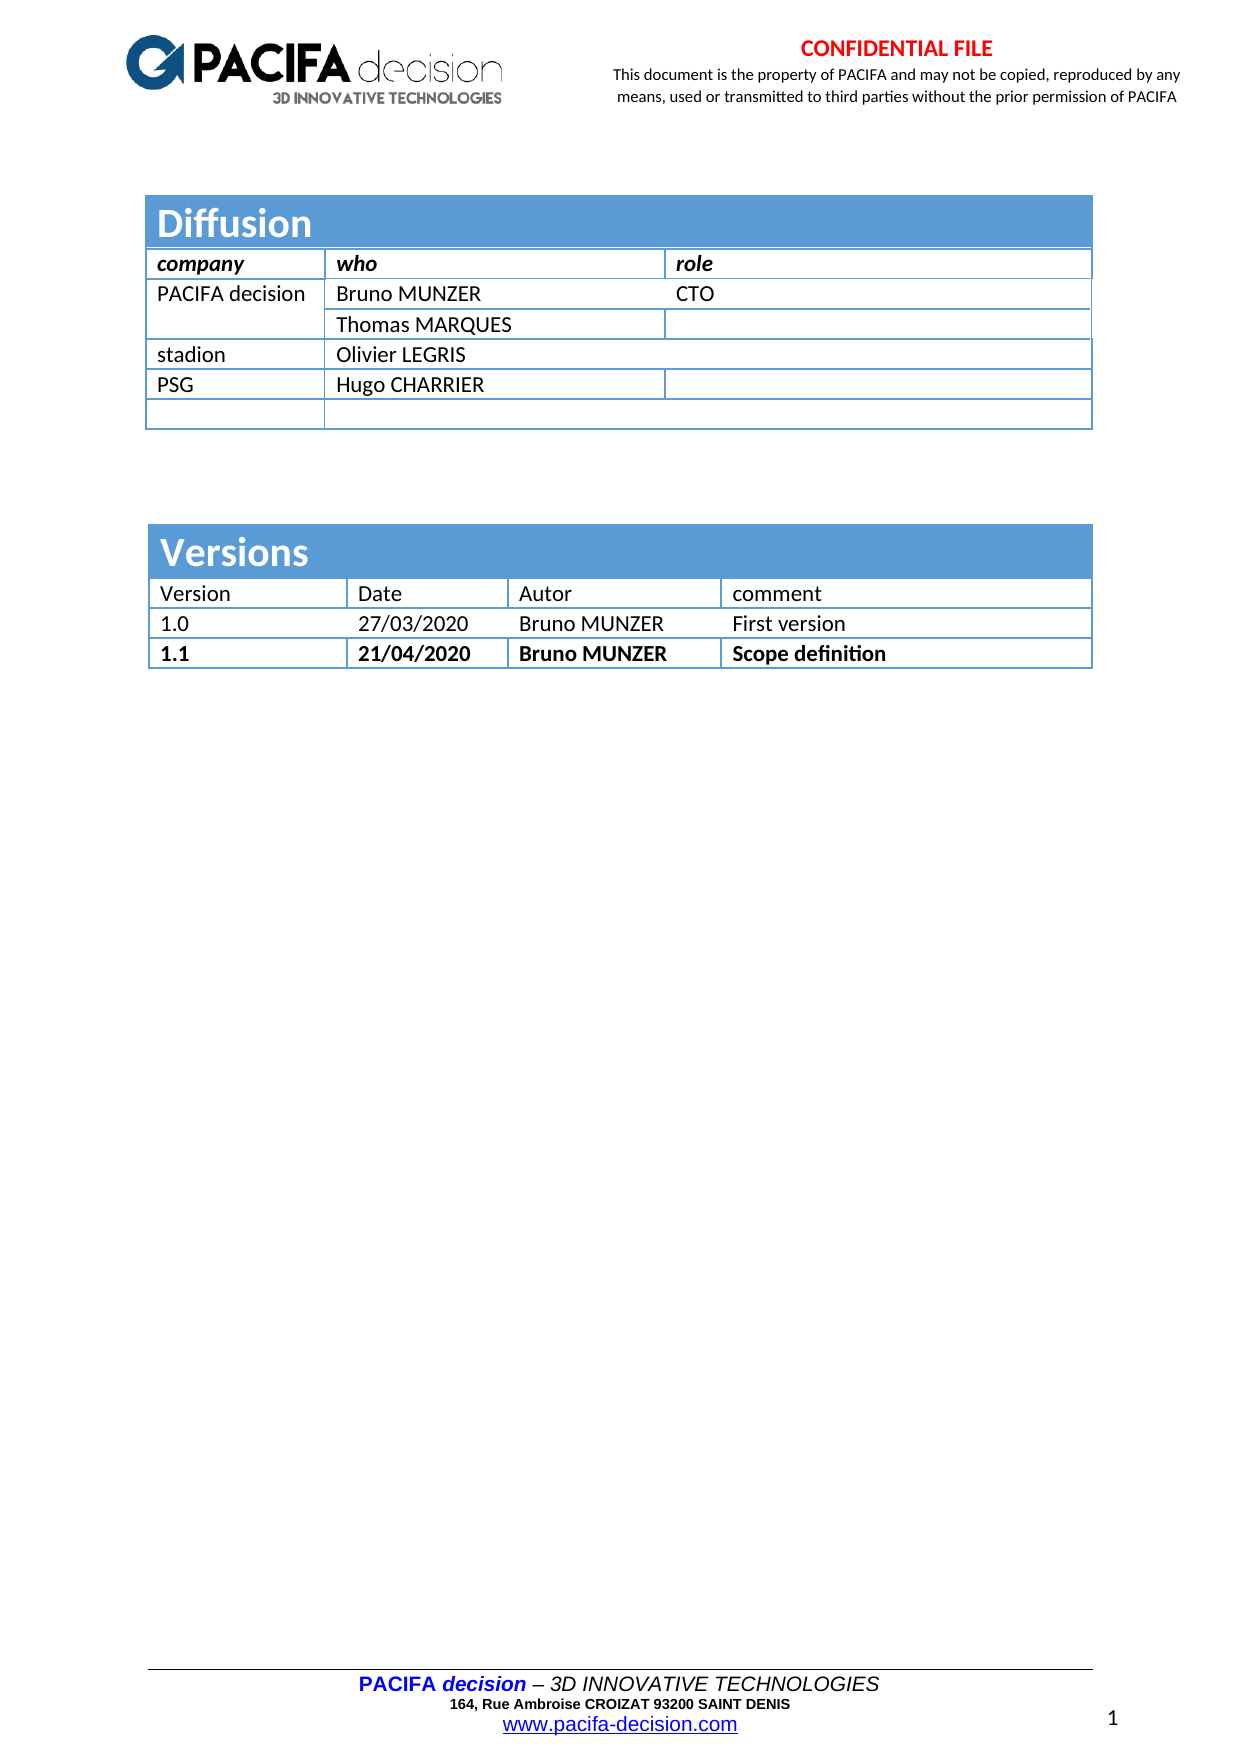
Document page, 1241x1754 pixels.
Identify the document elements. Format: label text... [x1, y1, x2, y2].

table_cell Bruno MUNZER [509, 639, 720, 667]
table_cell Autor [509, 579, 720, 607]
table_cell Version [150, 579, 346, 607]
table_cell Scope definition [722, 639, 1091, 667]
table_cell [666, 308, 1091, 338]
table_cell 1.1 [150, 639, 346, 667]
table_cell stadion [147, 340, 324, 368]
picture [126, 23, 502, 118]
table_cell company [147, 250, 324, 277]
table_header Versions [150, 526, 1091, 577]
table_cell [665, 338, 1091, 368]
table_cell First version [721, 609, 1091, 637]
table_cell [665, 400, 1091, 428]
table_cell 1.0 [150, 609, 347, 637]
table_cell Olivier LEGRIS [325, 340, 664, 368]
table_cell 27/03/2020 [347, 609, 508, 637]
table_cell Date [348, 579, 507, 607]
table_cell Bruno MUNZER [325, 279, 664, 308]
table_cell Thomas MARQUES [325, 310, 664, 338]
table_cell PSG [147, 370, 324, 398]
table_cell PACIFA decision [147, 280, 324, 338]
table_cell 21/04/2020 [348, 639, 507, 667]
table_cell CTO [665, 278, 1091, 308]
table_cell [325, 400, 664, 428]
table_cell Bruno MUNZER [508, 609, 721, 637]
table_cell comment [722, 579, 1091, 607]
table_cell role [666, 250, 1091, 277]
table_header Diffusion [147, 197, 1091, 247]
table_cell [147, 400, 324, 428]
table_cell who [326, 250, 664, 277]
table_cell [666, 370, 1091, 398]
table_cell Hugo CHARRIER [325, 370, 664, 398]
